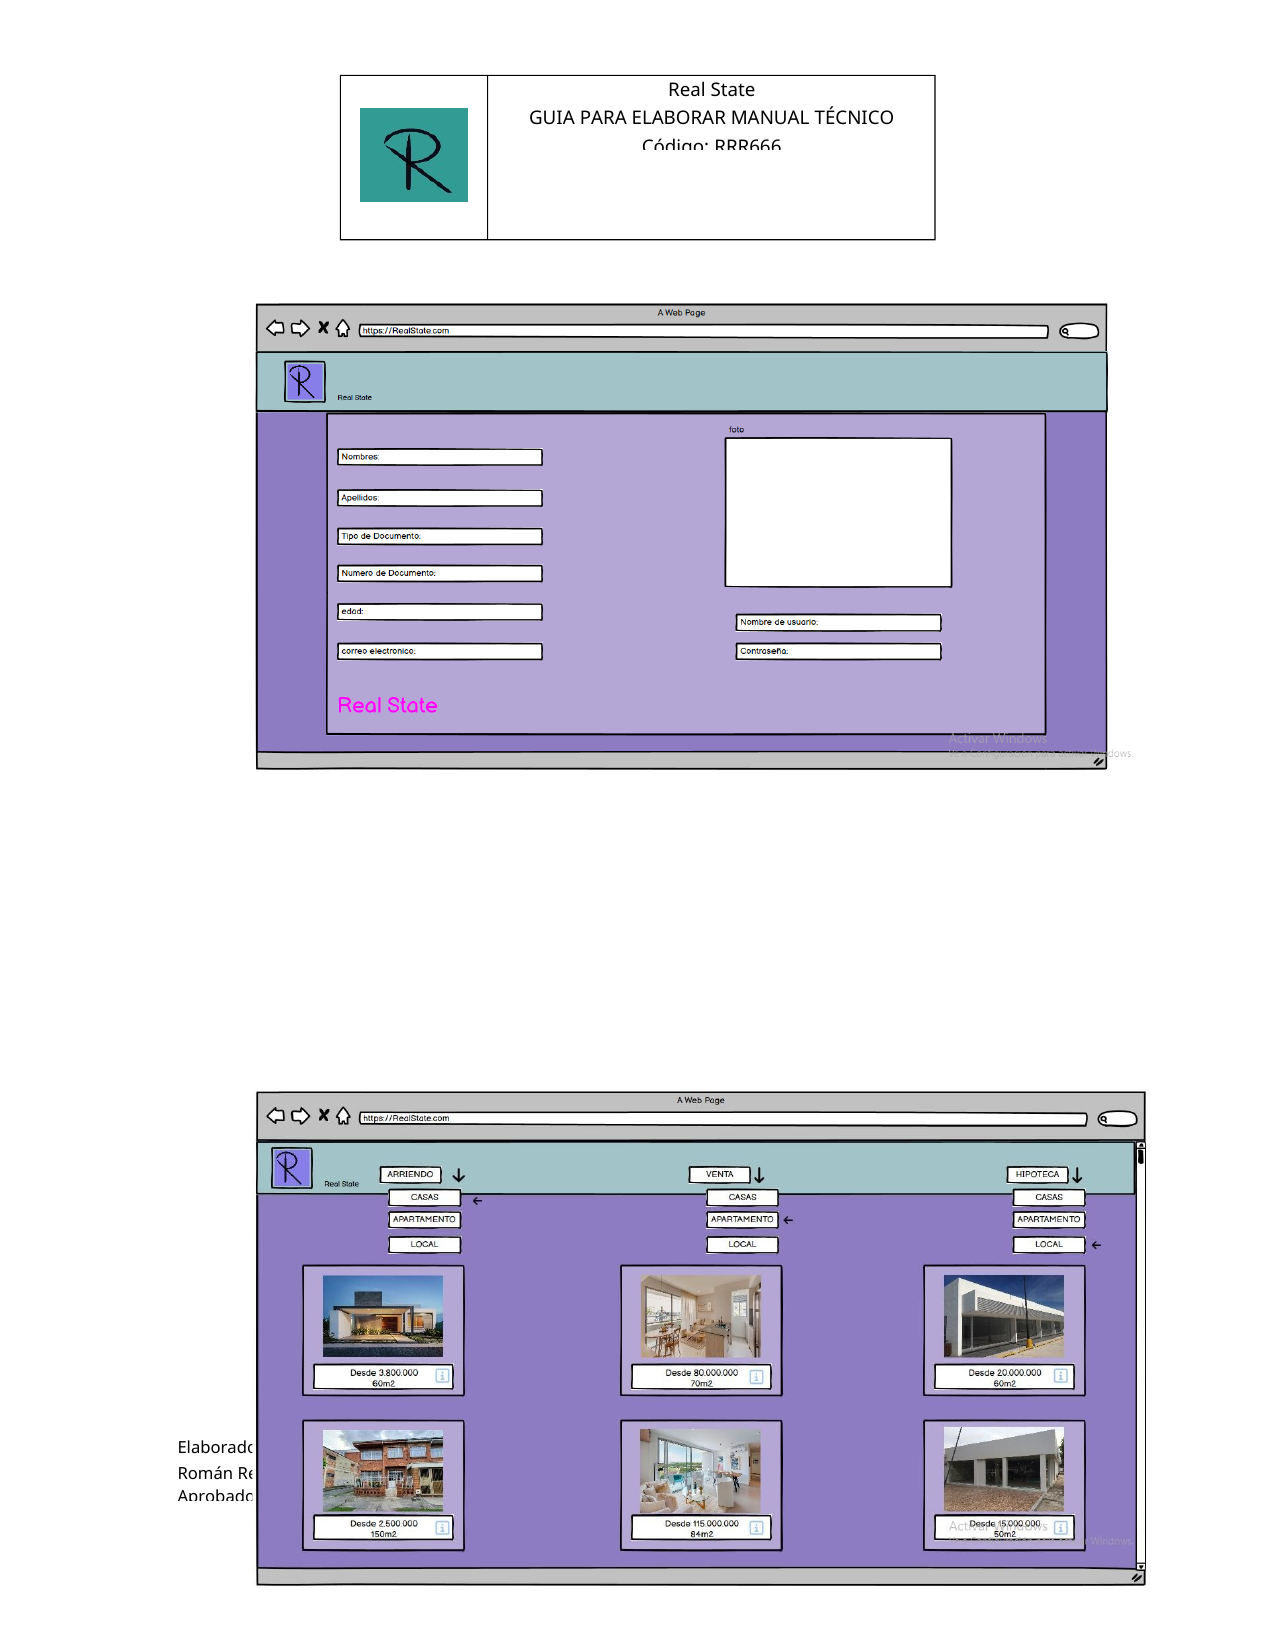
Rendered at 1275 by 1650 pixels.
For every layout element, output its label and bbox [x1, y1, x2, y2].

picture [360, 108, 468, 202]
picture [252, 1090, 1150, 1586]
picture [255, 303, 1133, 770]
